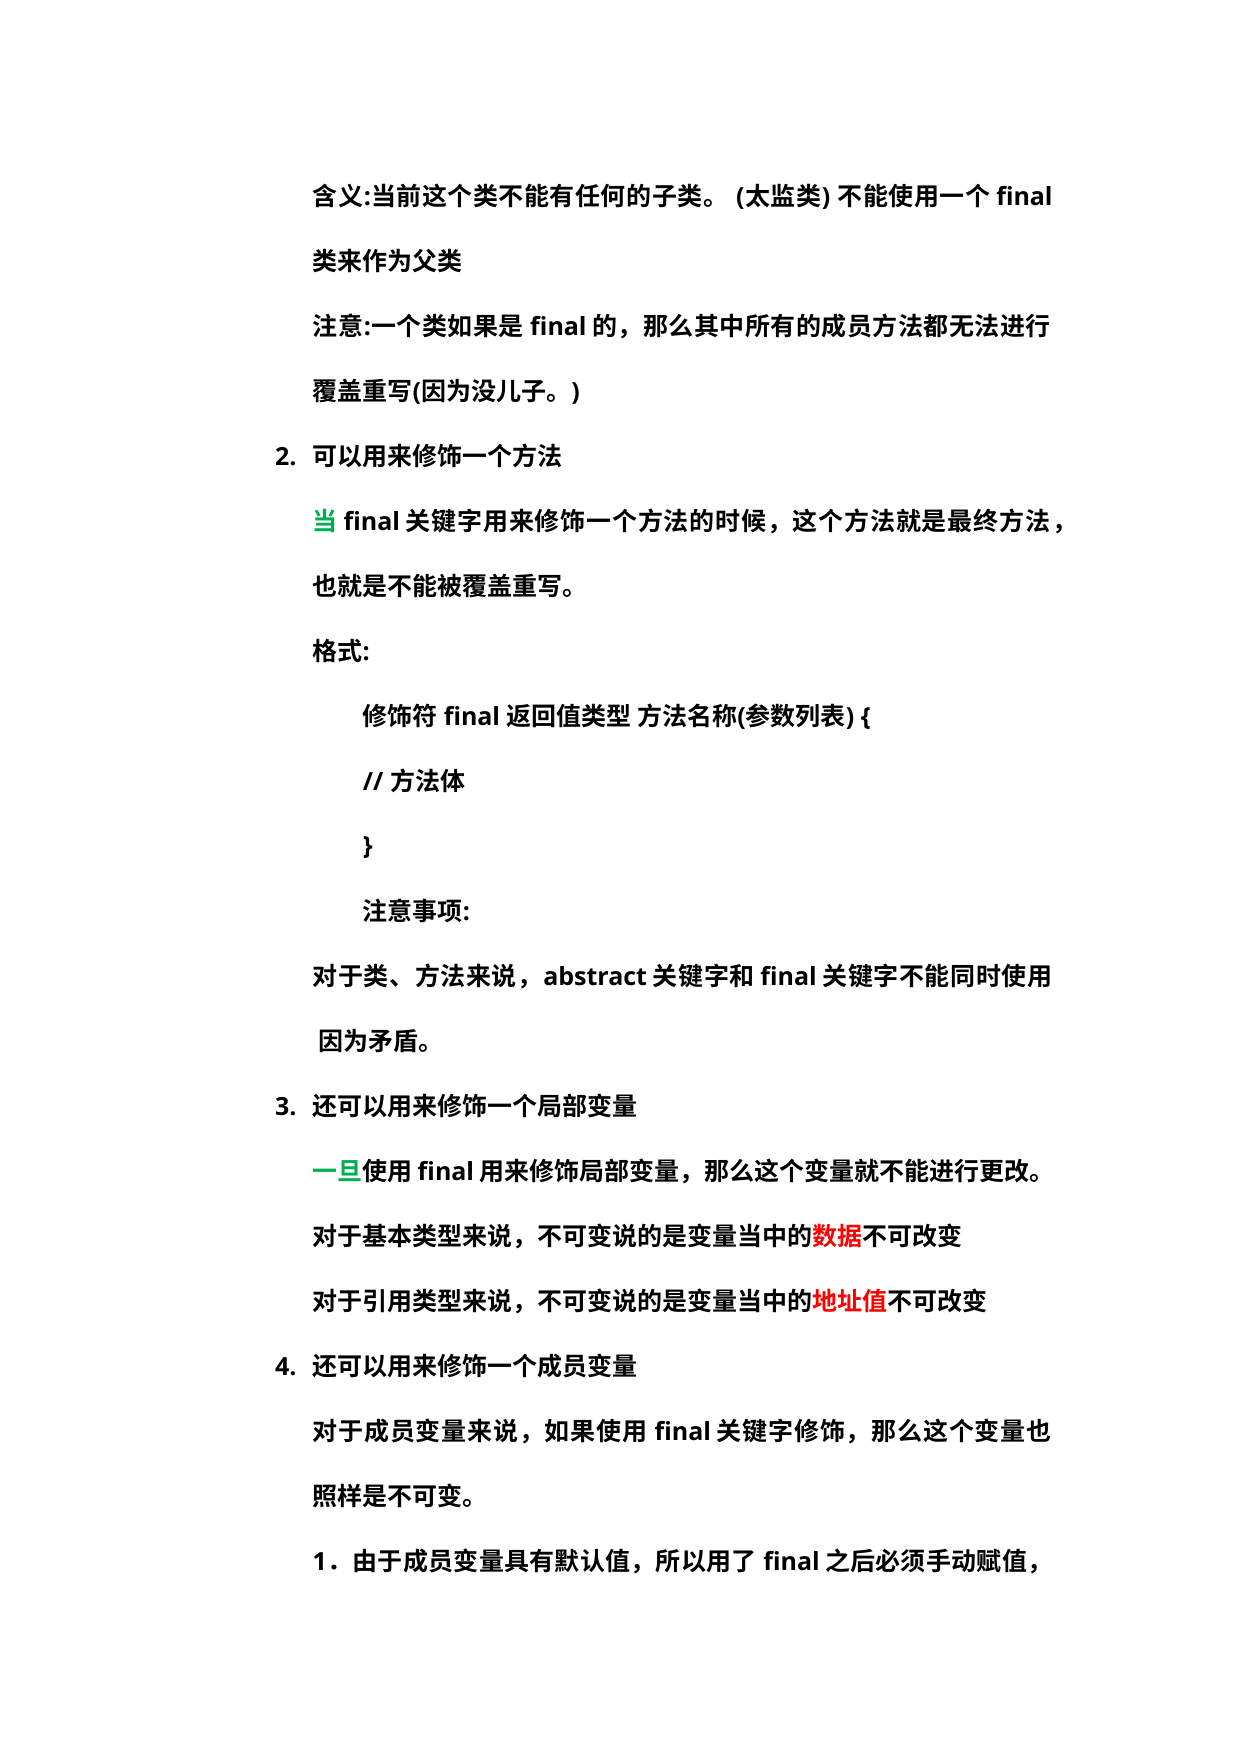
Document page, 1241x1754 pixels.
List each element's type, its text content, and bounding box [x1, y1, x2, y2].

text 对于基本类型来说，不可变说的是变量当中的数据不可改变 [219, 1202, 1053, 1267]
list 对于成员变量来说，如果使用final关键字修饰，那么这个变量也照样是不可变。 [312, 1397, 1053, 1527]
list 注意:一个类如果是final的，那么其中所有的成员方法都无法进行覆盖重写(因为没儿子。) [312, 292, 1053, 422]
list 含义:当前这个类不能有任何的子类。 (太监类) 不能使用一个final类来作为父类 [312, 162, 1053, 292]
list 对于引用类型来说，不可变说的是变量当中的地址值不可改变 [312, 1267, 1053, 1332]
list 当final关键字用来修饰一个方法的时候，这个方法就是最终方法，也就是不能被覆盖重写。 [312, 487, 1053, 617]
list 还可以用来修饰一个局部变量 [275, 1072, 1053, 1137]
list 可以用来修饰一个方法 [275, 422, 1053, 487]
text 格式: [256, 617, 1053, 682]
list 还可以用来修饰一个成员变量 [275, 1332, 1053, 1397]
list 修饰符 final 返回值类型 方法名称(参数列表) { [312, 682, 1053, 747]
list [312, 1527, 1053, 1592]
list 注意事项: [312, 877, 1053, 942]
list } [312, 812, 1053, 877]
list 对于类、方法来说，abstract关键字和final关键字不能同时使用， 因为矛盾。 [312, 942, 1053, 1072]
list 一旦使用final用来修饰局部变量，那么这个变量就不能进行更改。 [312, 1137, 1053, 1202]
list // 方法体 [312, 747, 1053, 812]
